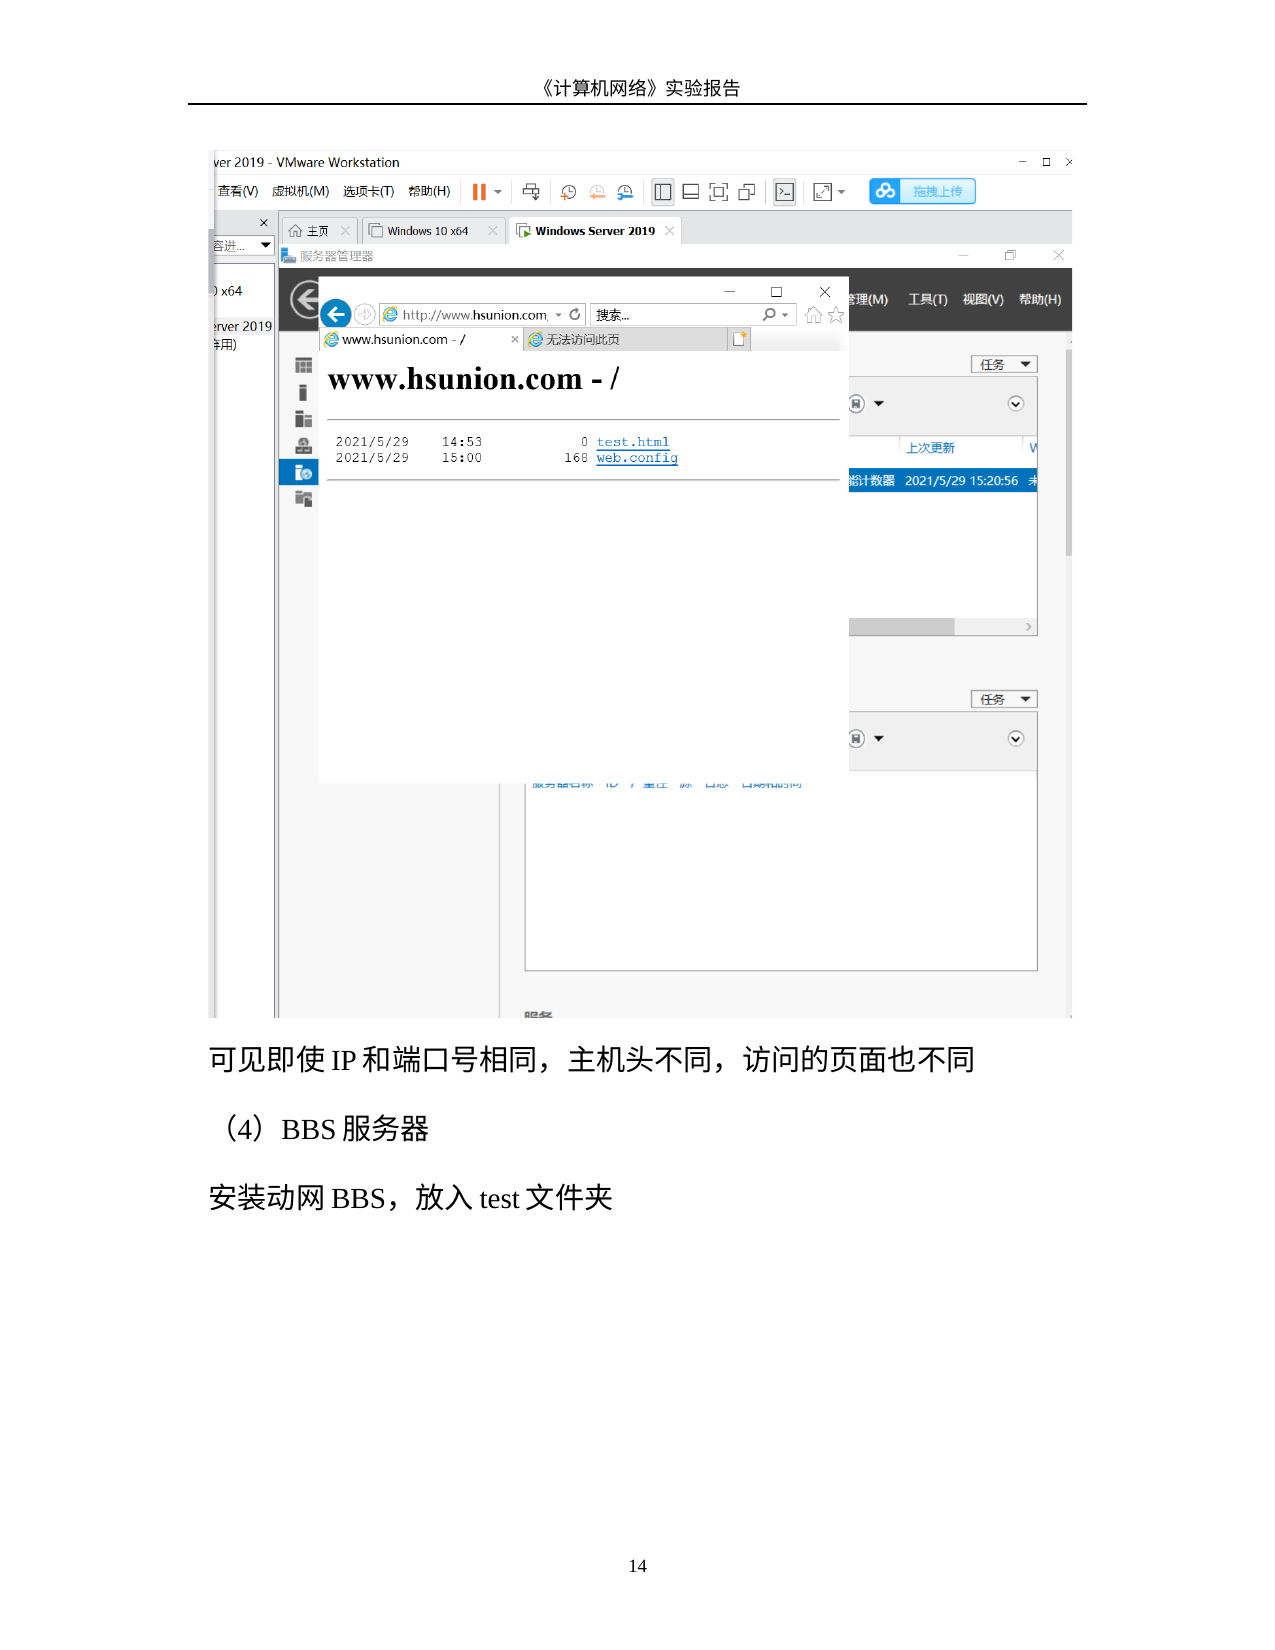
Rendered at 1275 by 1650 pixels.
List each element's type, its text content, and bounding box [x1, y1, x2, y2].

list 安装动网BBS，放入test文件夹 [187, 1174, 1087, 1216]
list （4）BBS服务器 [187, 1106, 1087, 1148]
list 可见即使IP和端口号相同，主机头不同，访问的页面也不同 [187, 1037, 1087, 1079]
picture [208, 150, 1073, 1018]
